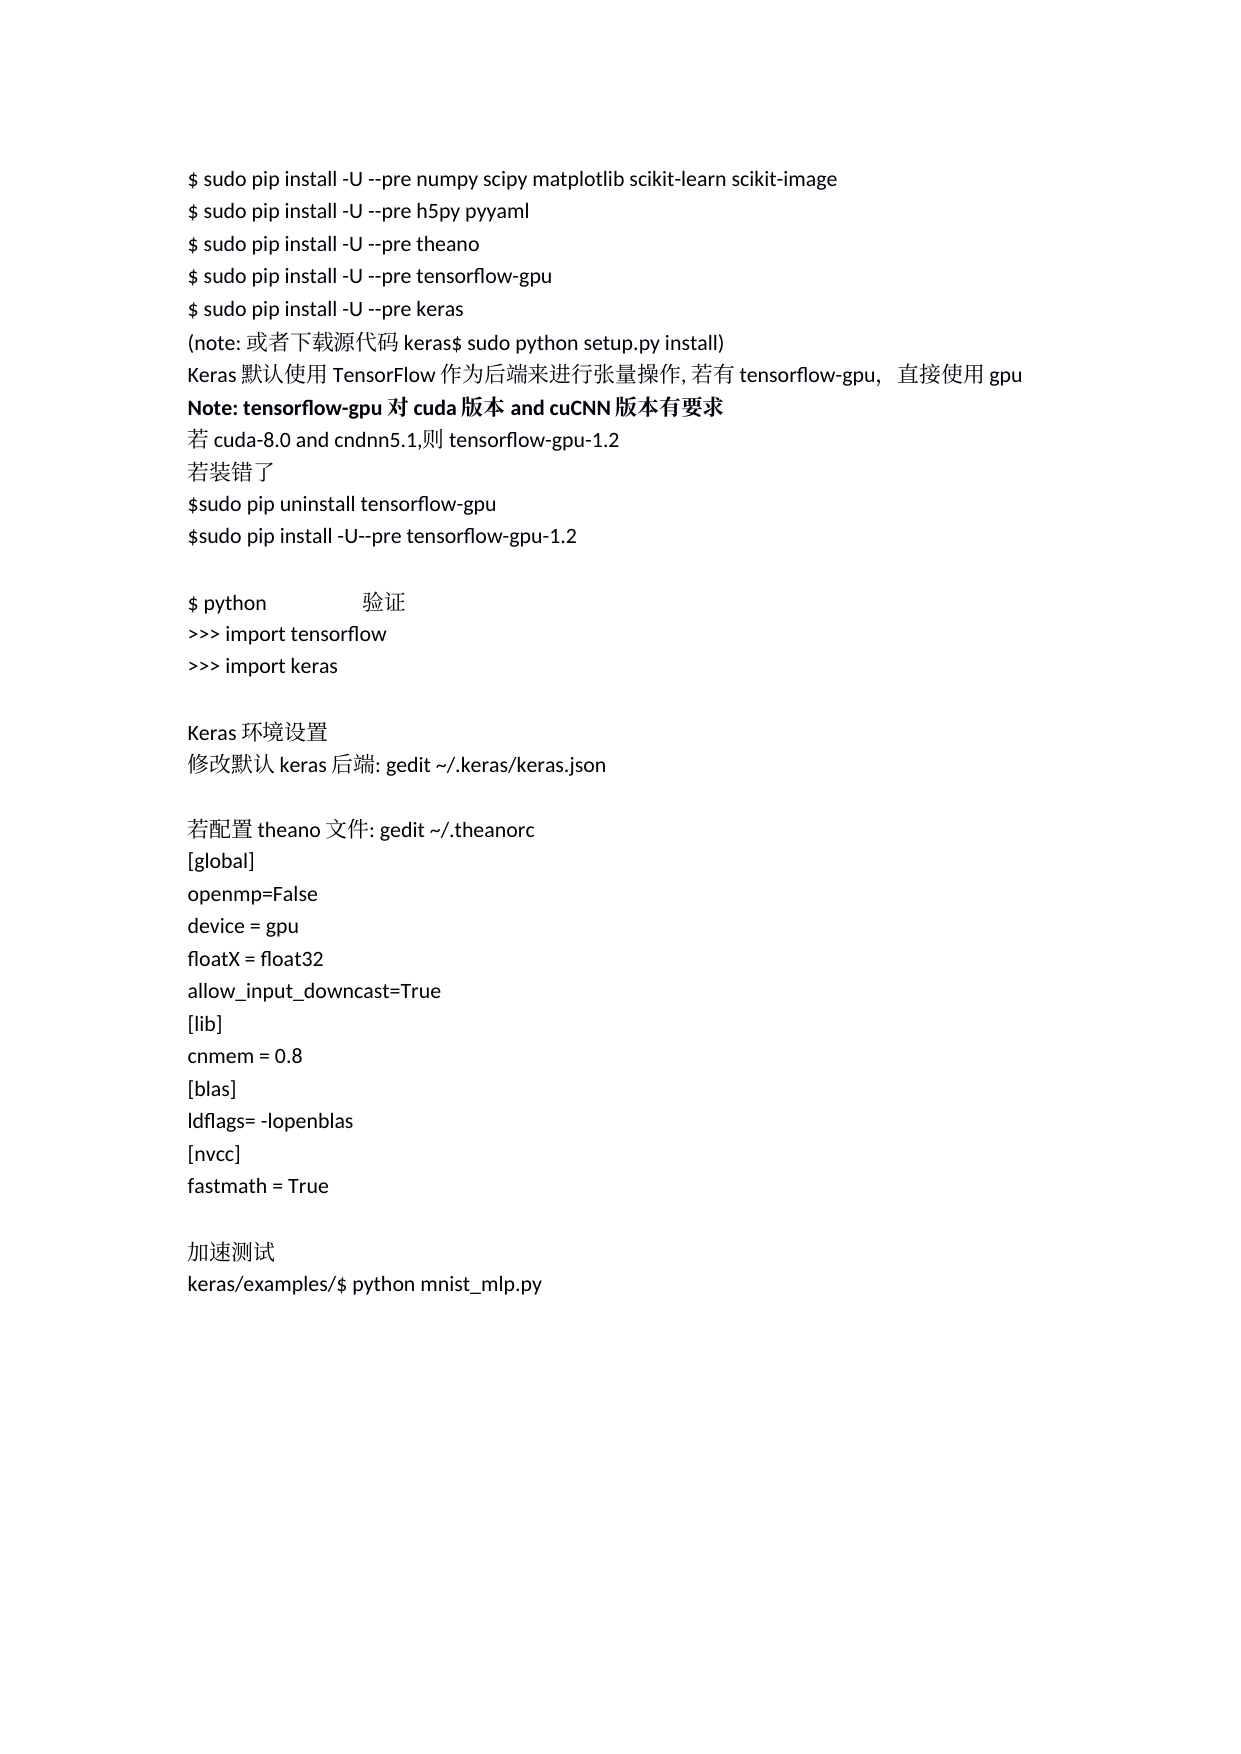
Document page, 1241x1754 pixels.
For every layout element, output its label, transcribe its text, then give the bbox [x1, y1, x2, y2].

text $sudo pip uninstall tensorflow-gpu [187, 487, 1053, 519]
text (note: 或者下载源代码keras$ sudo python setup.py install) [187, 324, 1053, 357]
text $sudo pip install -U--pre tensorflow-gpu-1.2 [187, 519, 1053, 552]
text fastmath = True [187, 1169, 1053, 1202]
text device = gpu [187, 909, 1053, 942]
text 修改默认keras后端: gedit ~/.keras/keras.json [187, 747, 1053, 779]
text [global] [187, 844, 1053, 877]
text keras/examples/$ python mnist_mlp.py [187, 1267, 1053, 1299]
text 若cuda-8.0 and cndnn5.1,则tensorflow-gpu-1.2 [187, 422, 1053, 454]
text openmp=False [187, 877, 1053, 909]
text Keras默认使用TensorFlow作为后端来进行张量操作, 若有tensorflow-gpu，直接使用gpu [187, 357, 1053, 389]
text 加速测试 [187, 1234, 1053, 1267]
text >>> import keras [187, 649, 1053, 682]
text $ python 验证 [187, 584, 1053, 617]
text [nvcc] [187, 1137, 1053, 1169]
text [lib] [187, 1007, 1053, 1039]
text $ sudo pip install -U --pre theano [187, 227, 1053, 259]
text allow_input_downcast=True [187, 974, 1053, 1007]
text 若配置theano文件: gedit ~/.theanorc [187, 812, 1053, 844]
text >>> import tensorflow [187, 617, 1053, 649]
text [blas] [187, 1072, 1053, 1104]
text cnmem = 0.8 [187, 1039, 1053, 1072]
text $ sudo pip install -U --pre h5py pyyaml [187, 194, 1053, 227]
text $ sudo pip install -U --pre keras [187, 292, 1053, 324]
text $ sudo pip install -U --pre numpy scipy matplotlib scikit-learn scikit-image [187, 162, 1053, 194]
text Keras环境设置 [187, 714, 1053, 747]
text Note: tensorflow-gpu对cuda版本 and cuCNN版本有要求 [187, 389, 1053, 422]
text $ sudo pip install -U --pre tensorflow-gpu [187, 259, 1053, 292]
text 若装错了 [187, 454, 1053, 487]
text floatX = float32 [187, 942, 1053, 974]
text ldflags= -lopenblas [187, 1104, 1053, 1137]
